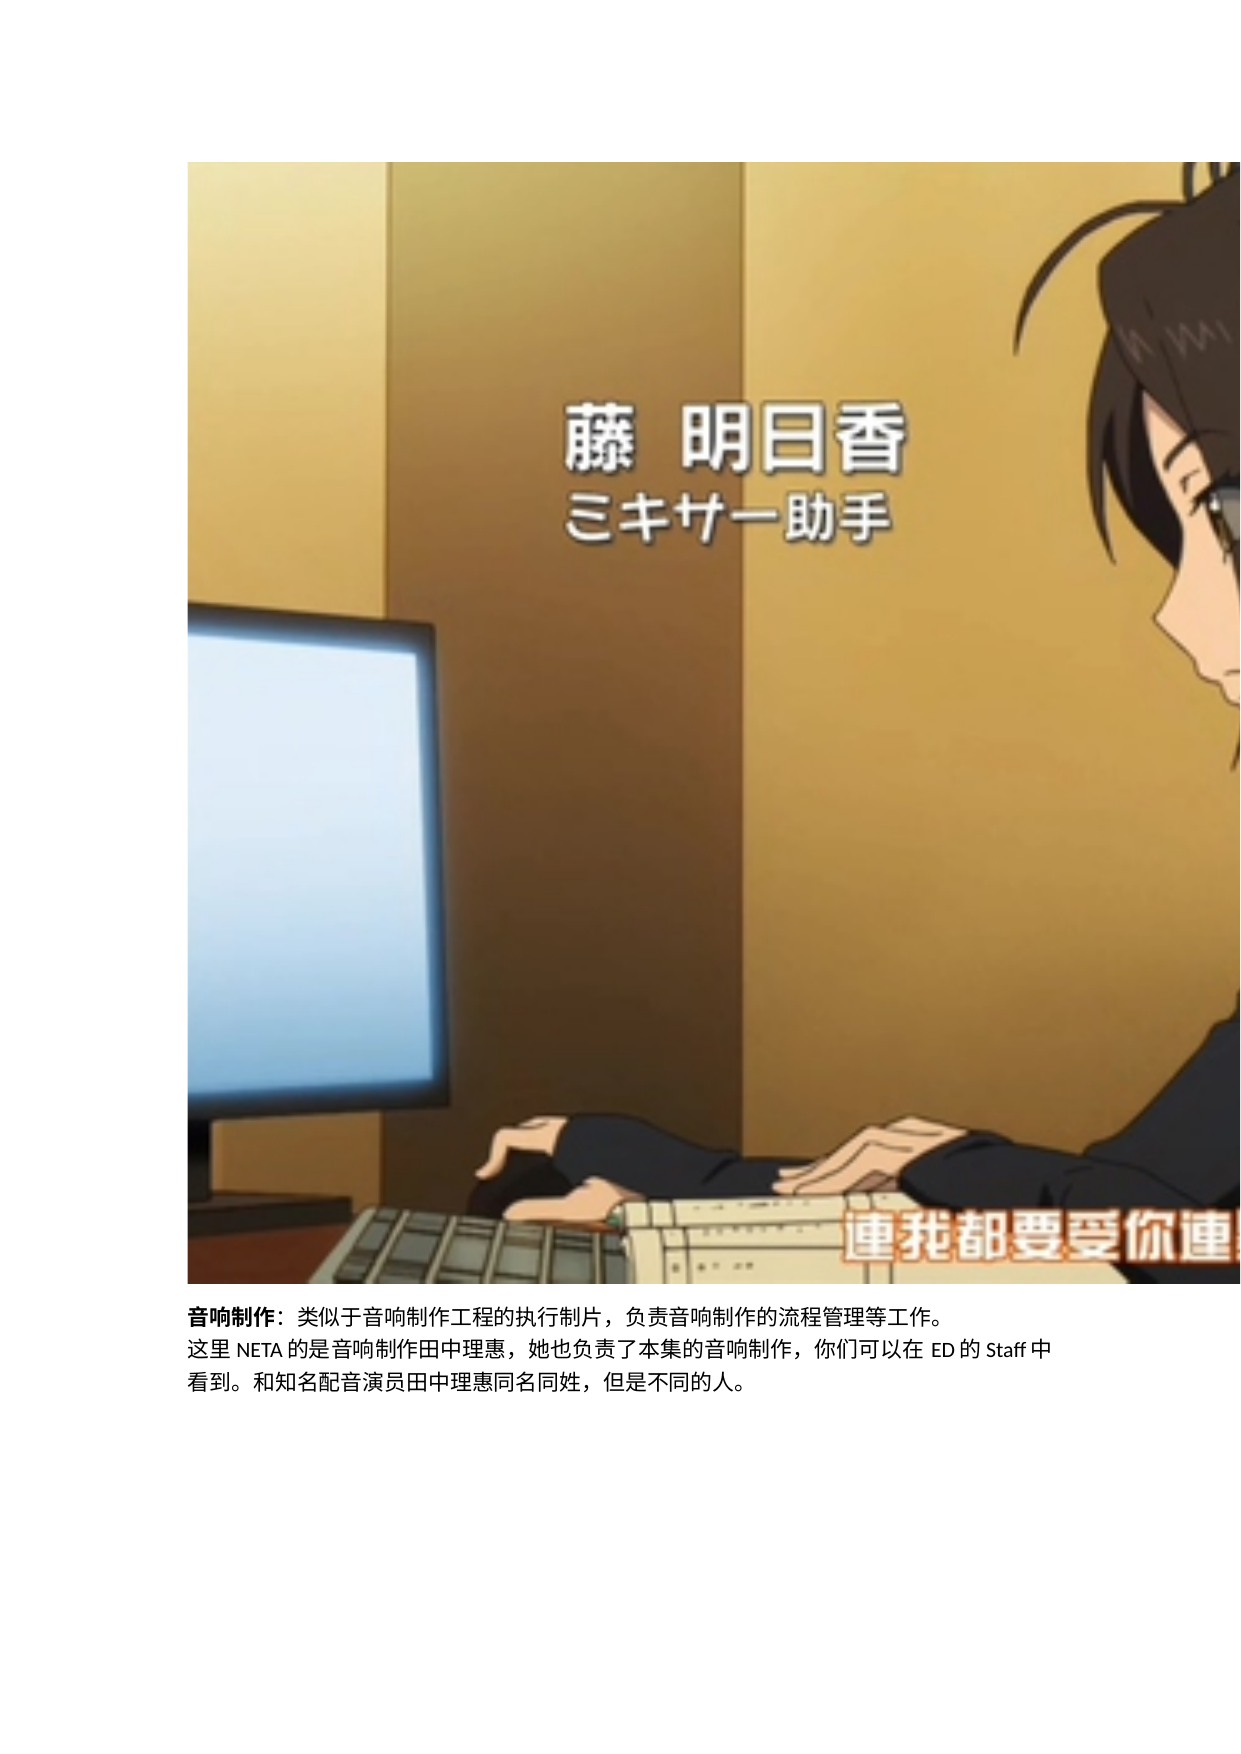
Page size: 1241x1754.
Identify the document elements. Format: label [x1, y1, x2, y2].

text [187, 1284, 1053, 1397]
picture [187, 162, 1241, 1284]
